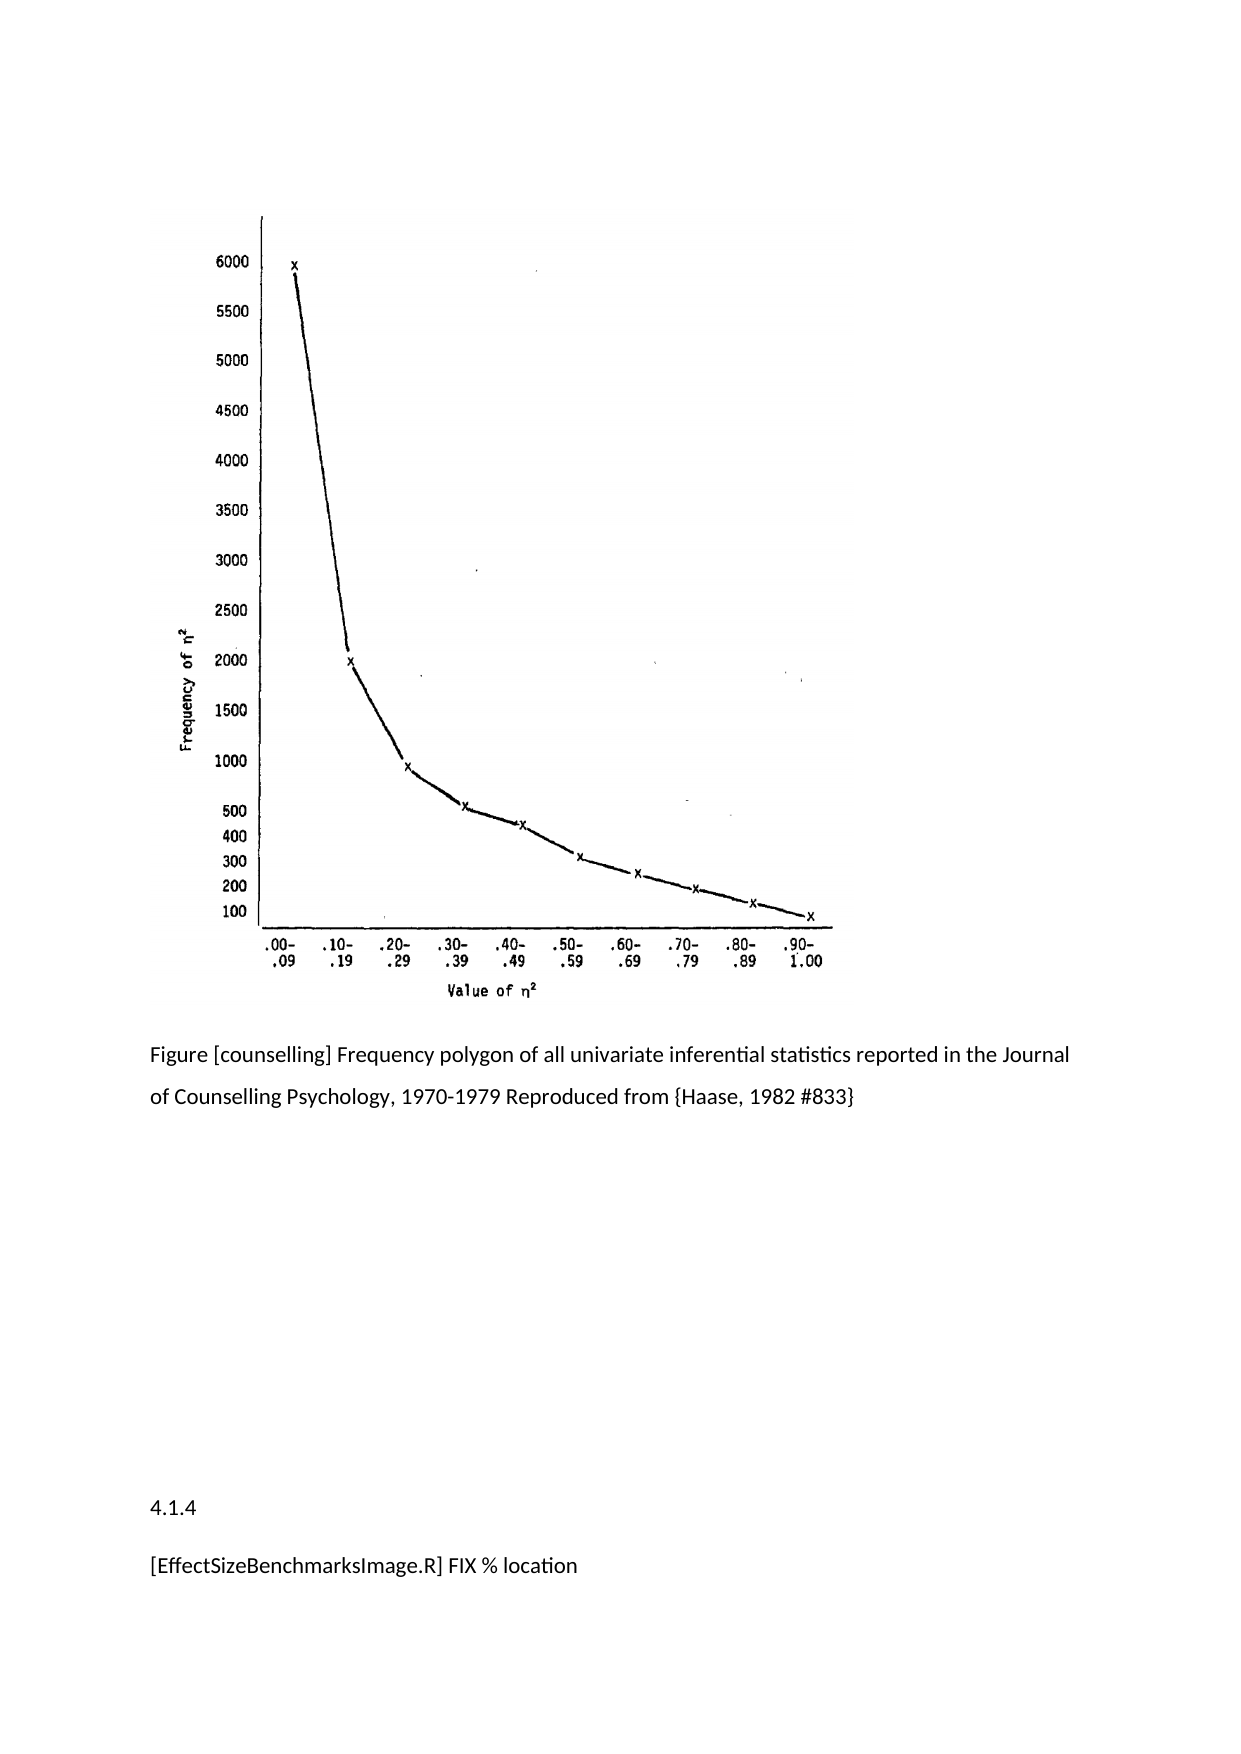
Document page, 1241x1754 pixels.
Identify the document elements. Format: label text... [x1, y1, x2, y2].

text Figure [counselling] Frequency polygon of all univariate inferential statistics reported in the Journal of Counselling Psychology, 1970-1979 Reproduced from {Haase, 1982 #833} [150, 1040, 1090, 1110]
text 4.1.4 [150, 1493, 1090, 1521]
picture [150, 208, 855, 1010]
text [EffectSizeBenchmarksImage.R] FIX % location [150, 1551, 1090, 1579]
